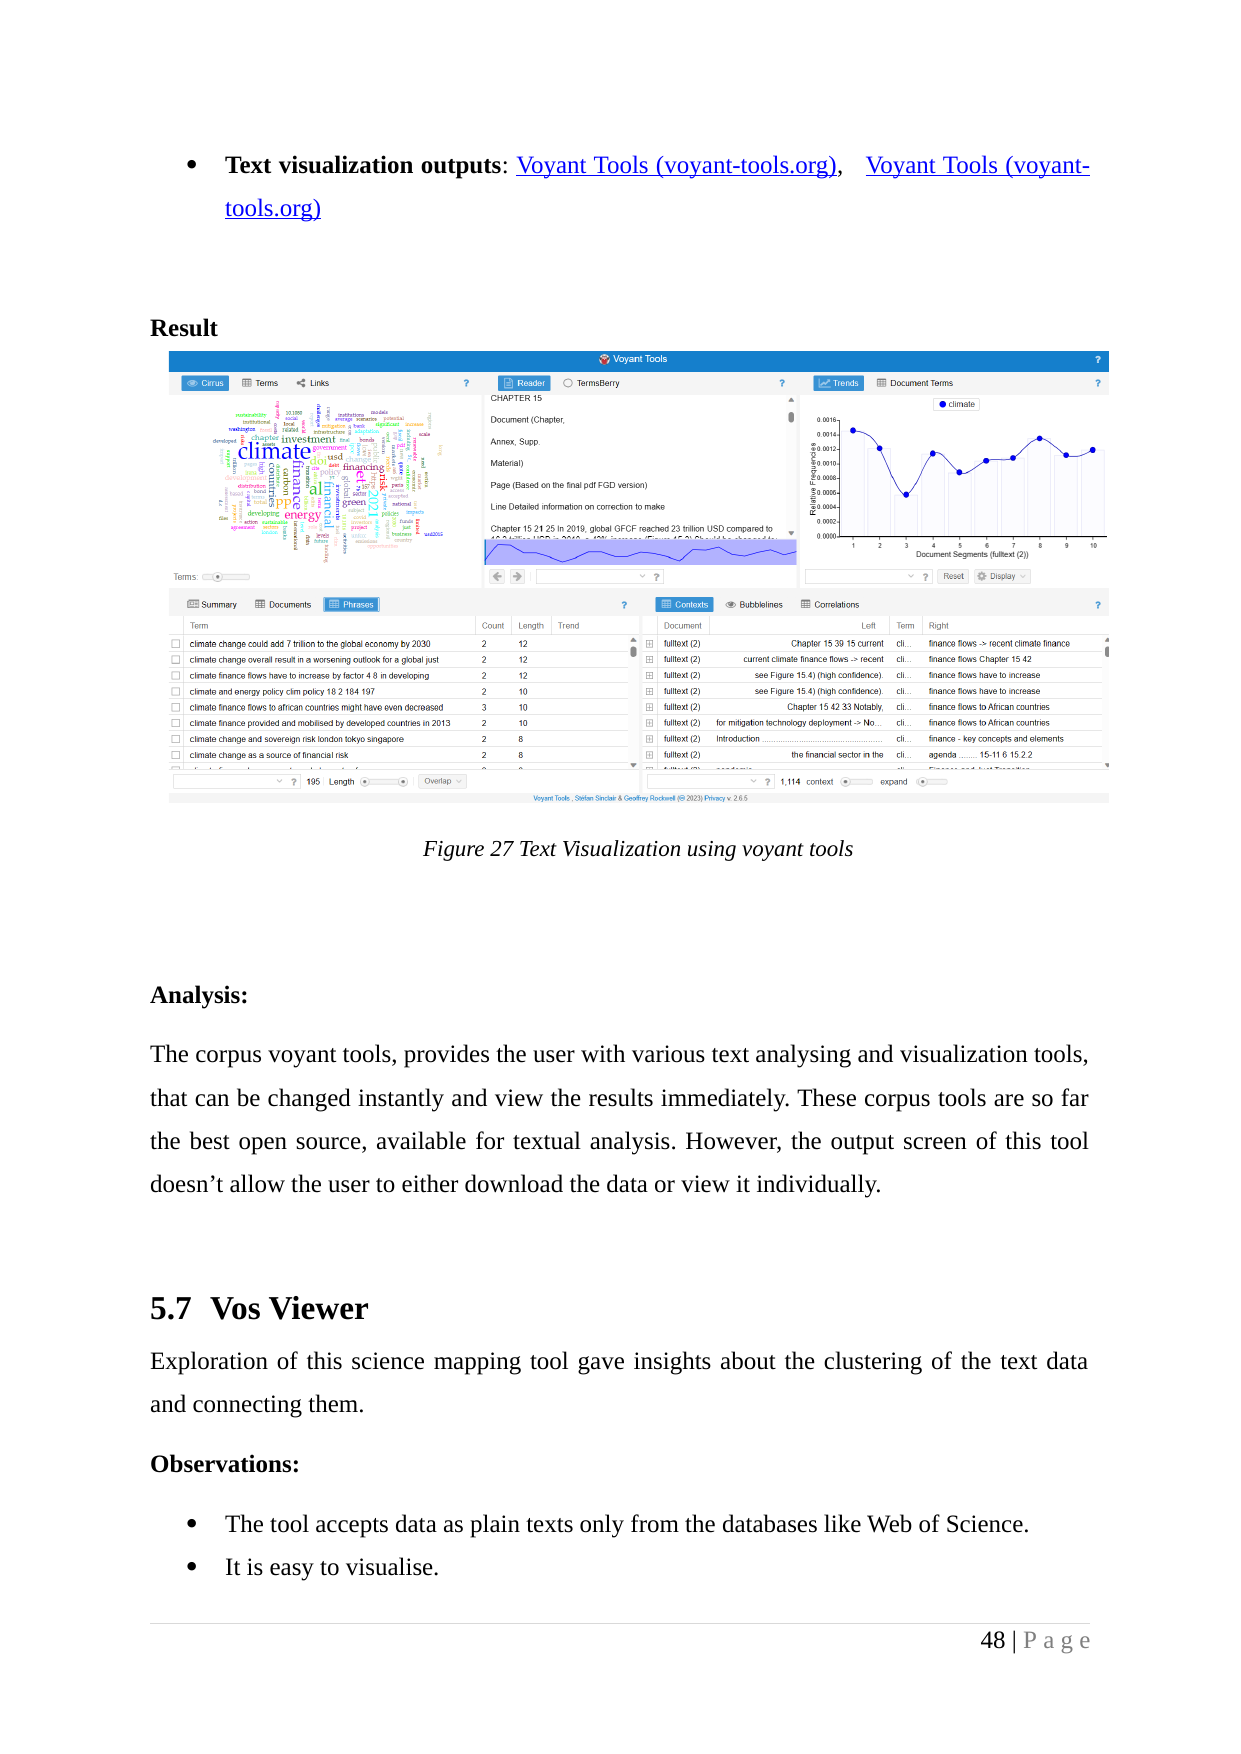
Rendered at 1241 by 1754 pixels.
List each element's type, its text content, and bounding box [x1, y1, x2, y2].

subtitle Vos Viewer [150, 1288, 1090, 1327]
list Text visualization outputs: Voyant Tools (voyant-tools.org), Voyant Tools (voyant-tools.org) [187, 150, 1090, 222]
text Analysis: [150, 980, 1090, 1008]
text Result [150, 313, 1090, 341]
picture [168, 351, 1109, 803]
text Exploration of this science mapping tool gave insights about the clustering of the text data and connecting them. [150, 1346, 1090, 1418]
text The corpus voyant tools, provides the user with various text analysing and visualization tools, that can be changed instantly and view the results immediately. These corpus tools are so far the best open source, available for textual analysis. However, the output screen of this tool doesn’t allow the user to either download the data or view it individually. [150, 1039, 1090, 1198]
text Observations: [150, 1449, 1090, 1478]
list It is easy to visualise. [187, 1552, 1090, 1581]
list The tool accepts data as plain texts only from the databases like Web of Science. [187, 1509, 1090, 1537]
